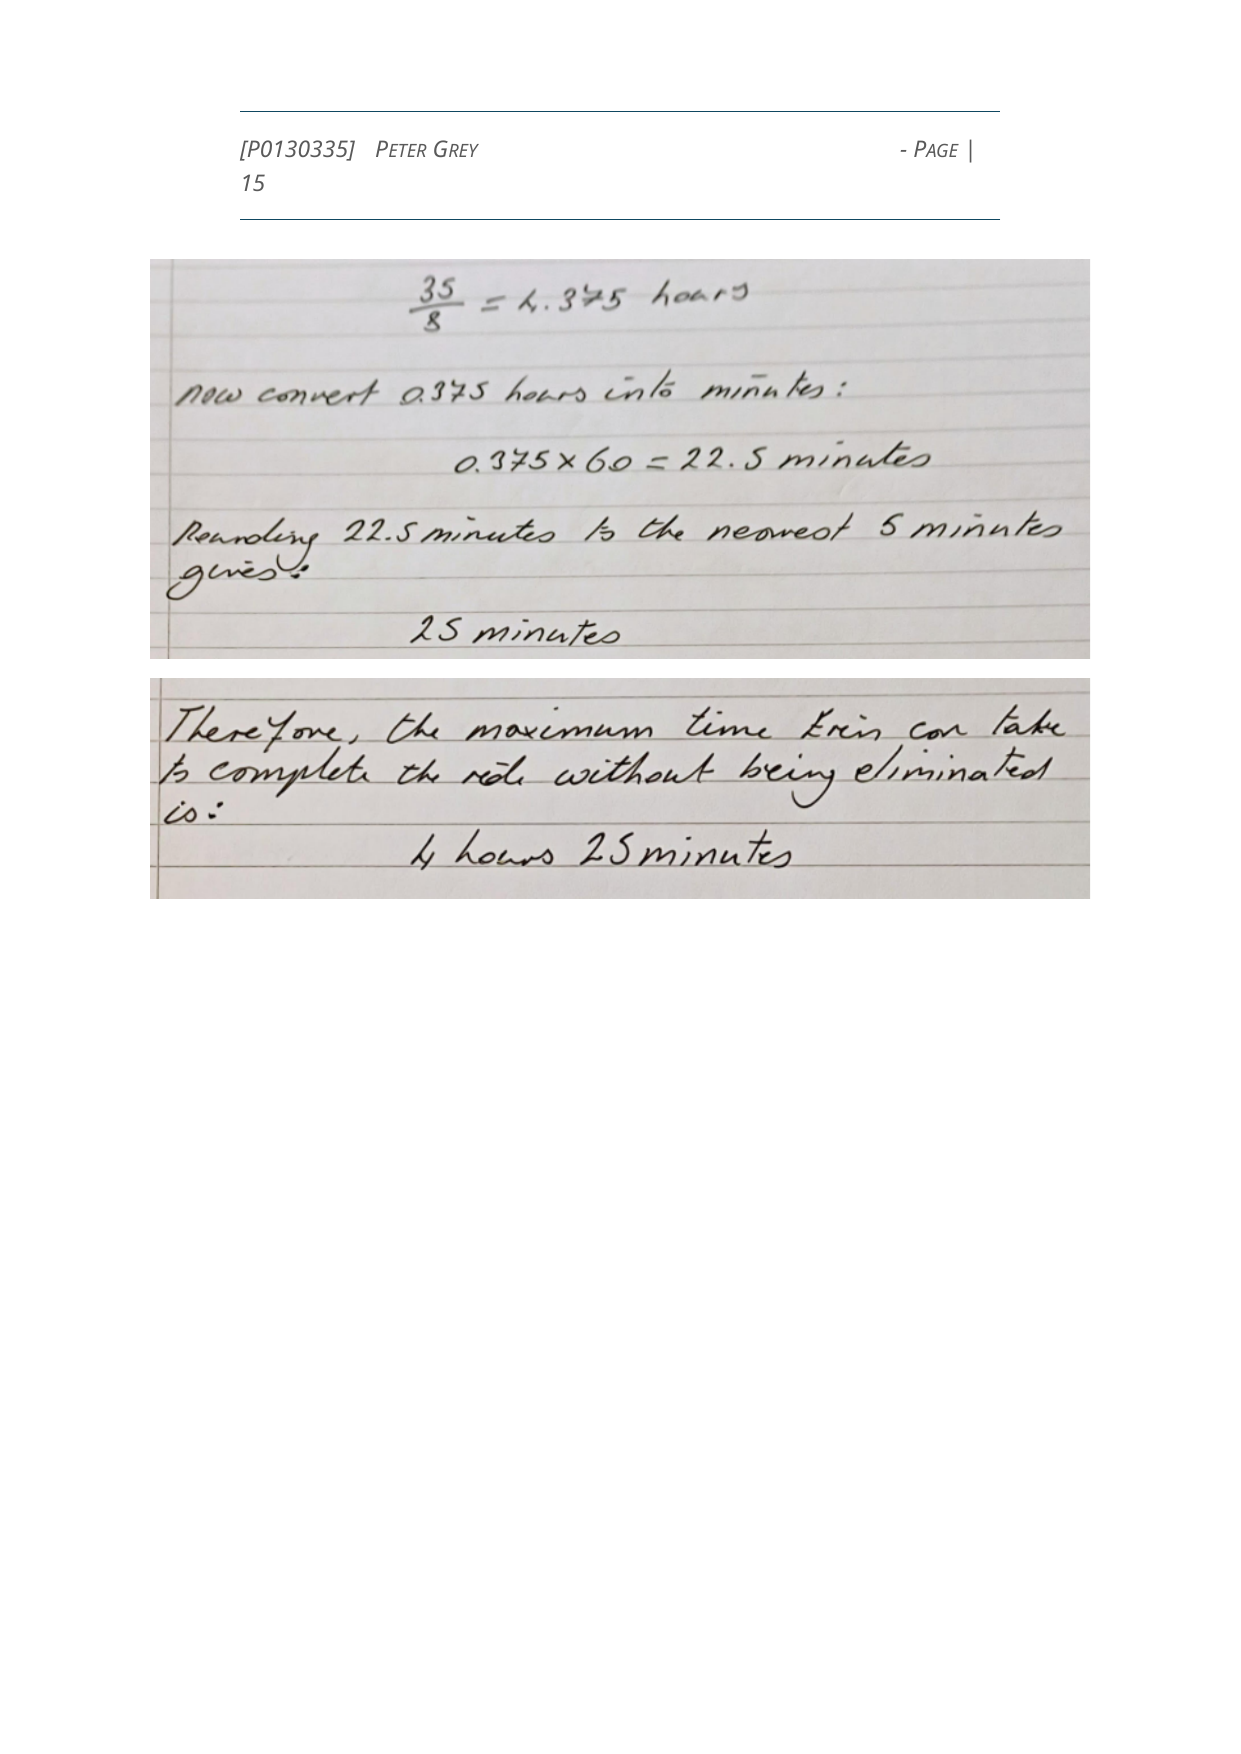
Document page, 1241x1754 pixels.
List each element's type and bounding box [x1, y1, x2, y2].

picture [150, 259, 1091, 659]
picture [150, 678, 1091, 899]
